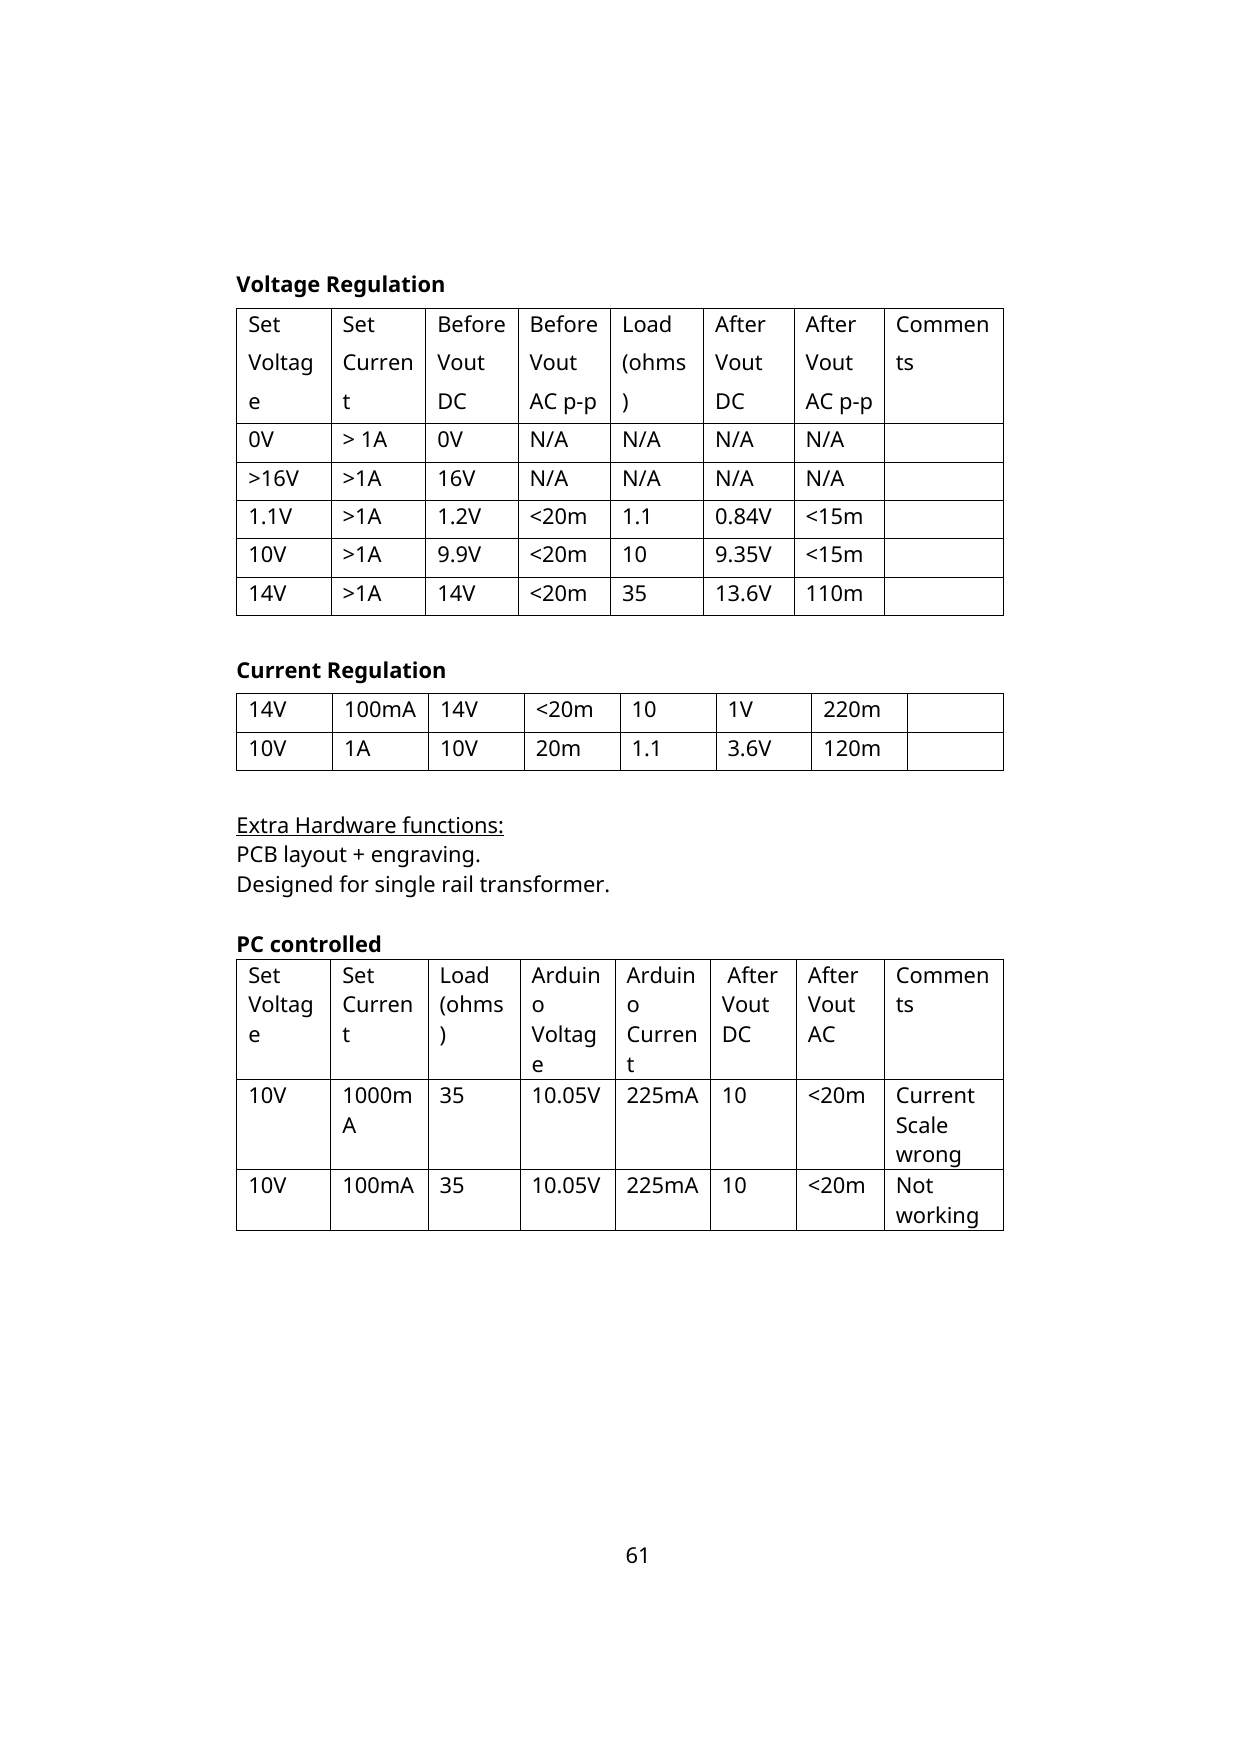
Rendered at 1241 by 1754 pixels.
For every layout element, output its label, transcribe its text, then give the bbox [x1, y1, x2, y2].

table_cell 10V [237, 733, 332, 770]
table_header Set Voltage [237, 960, 330, 1079]
table_header 14V [237, 694, 332, 732]
table_cell N/A [704, 463, 794, 500]
text PC controlled [236, 929, 1004, 958]
table_cell 1000mA [331, 1080, 428, 1169]
table_cell 110m [795, 578, 884, 615]
table_header After Vout AC p-p [795, 309, 884, 423]
table_cell 10V [429, 733, 524, 770]
table_cell 120m [812, 733, 907, 770]
table_header Load (ohms) [611, 309, 703, 423]
table_cell N/A [519, 424, 610, 462]
table_cell 100mA [331, 1170, 428, 1230]
table_cell <20m [519, 539, 610, 577]
table_header Arduino Current [616, 960, 710, 1079]
table_cell <20m [797, 1170, 884, 1230]
table_cell 0V [426, 424, 518, 462]
table_cell N/A [795, 463, 884, 500]
table_cell >1A [332, 463, 425, 500]
table_cell 0.84V [704, 501, 794, 538]
table_cell 35 [611, 578, 703, 615]
text PCB layout + engraving. [236, 839, 1004, 869]
table_cell 14V [237, 578, 331, 615]
table_header Comments [885, 309, 1003, 423]
table_cell 10V [237, 1080, 330, 1169]
table_header Arduino Voltage [521, 960, 615, 1079]
table_header Before Vout DC [426, 309, 518, 423]
table_cell 16V [426, 463, 518, 500]
table_cell <15m [795, 539, 884, 577]
table_cell 0V [237, 424, 331, 462]
table_cell 3.6V [717, 733, 811, 770]
table_cell >1A [332, 539, 425, 577]
table_header [908, 694, 1003, 732]
table_cell N/A [611, 424, 703, 462]
table_cell [885, 424, 1003, 462]
table_cell 1.1 [621, 733, 716, 770]
table_header After Vout AC [797, 960, 884, 1079]
table_cell N/A [611, 463, 703, 500]
table_header Set Voltage [237, 309, 331, 423]
table_cell 10 [711, 1170, 796, 1230]
table_cell 9.35V [704, 539, 794, 577]
table_header 100mA [333, 694, 428, 732]
table_header 1V [717, 694, 811, 732]
table_cell 35 [429, 1170, 520, 1230]
table_header Load (ohms) [429, 960, 520, 1079]
table_cell [885, 501, 1003, 538]
table_cell [885, 539, 1003, 577]
table_cell >1A [332, 578, 425, 615]
text Current Regulation [236, 654, 1004, 684]
table_cell N/A [519, 463, 610, 500]
table_cell 10.05V [521, 1170, 615, 1230]
table_header Set Current [331, 960, 428, 1079]
table_cell >1A [332, 501, 425, 538]
table_cell Not working [885, 1170, 1003, 1230]
table_cell N/A [795, 424, 884, 462]
table_cell 10 [711, 1080, 796, 1169]
table_header 10 [621, 694, 716, 732]
table_header Before Vout AC p-p [519, 309, 610, 423]
table_cell 1.1 [611, 501, 703, 538]
table_cell [885, 578, 1003, 615]
table_cell 1.2V [426, 501, 518, 538]
table_cell N/A [704, 424, 794, 462]
text Designed for single rail transformer. [236, 869, 1004, 899]
text Voltage Regulation [236, 269, 1004, 299]
table_cell 10V [237, 539, 331, 577]
table_header 14V [429, 694, 524, 732]
table_cell 10V [237, 1170, 330, 1230]
table_cell [908, 733, 1003, 770]
table_cell 9.9V [426, 539, 518, 577]
table_cell 10 [611, 539, 703, 577]
table_header Set Current [332, 309, 425, 423]
table_cell 1.1V [237, 501, 331, 538]
table_cell >16V [237, 463, 331, 500]
text Extra Hardware functions: [236, 809, 1004, 839]
table_cell [885, 463, 1003, 500]
table_cell 35 [429, 1080, 520, 1169]
table_cell Current Scale wrong [885, 1080, 1003, 1169]
table_cell <20m [519, 501, 610, 538]
table_cell 225mA [616, 1080, 710, 1169]
table_cell <20m [519, 578, 610, 615]
table_header <20m [525, 694, 620, 732]
table_cell <15m [795, 501, 884, 538]
table_cell 1A [333, 733, 428, 770]
table_cell 10.05V [521, 1080, 615, 1169]
table_header After Vout DC [711, 960, 796, 1079]
table_cell 20m [525, 733, 620, 770]
table_cell 225mA [616, 1170, 710, 1230]
table_header Comments [885, 960, 1003, 1079]
table_cell 13.6V [704, 578, 794, 615]
table_cell > 1A [332, 424, 425, 462]
table_cell 14V [426, 578, 518, 615]
table_header 220m [812, 694, 907, 732]
table_header After Vout DC [704, 309, 794, 423]
table_cell <20m [797, 1080, 884, 1169]
